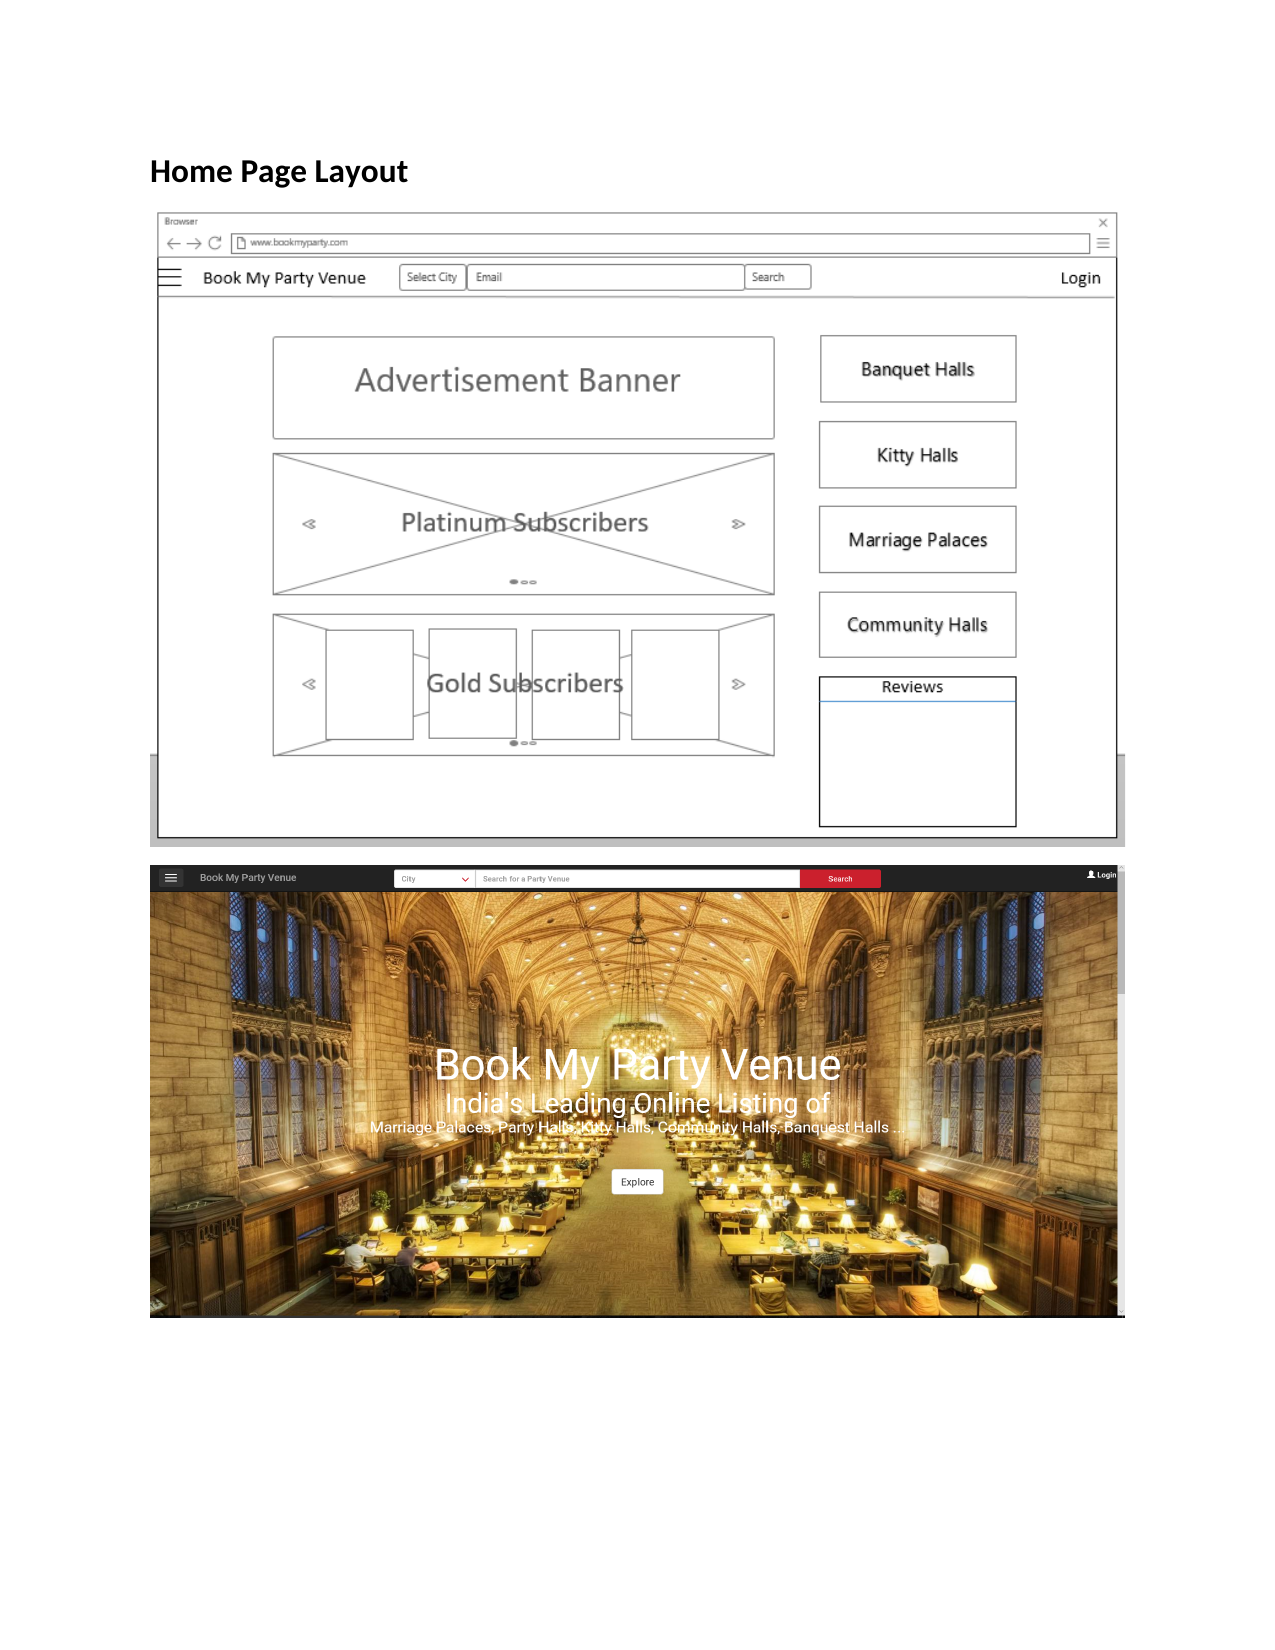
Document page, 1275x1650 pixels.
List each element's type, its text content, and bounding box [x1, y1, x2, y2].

picture [150, 210, 1125, 847]
picture [150, 865, 1125, 1318]
text Home Page Layout [150, 150, 1125, 191]
